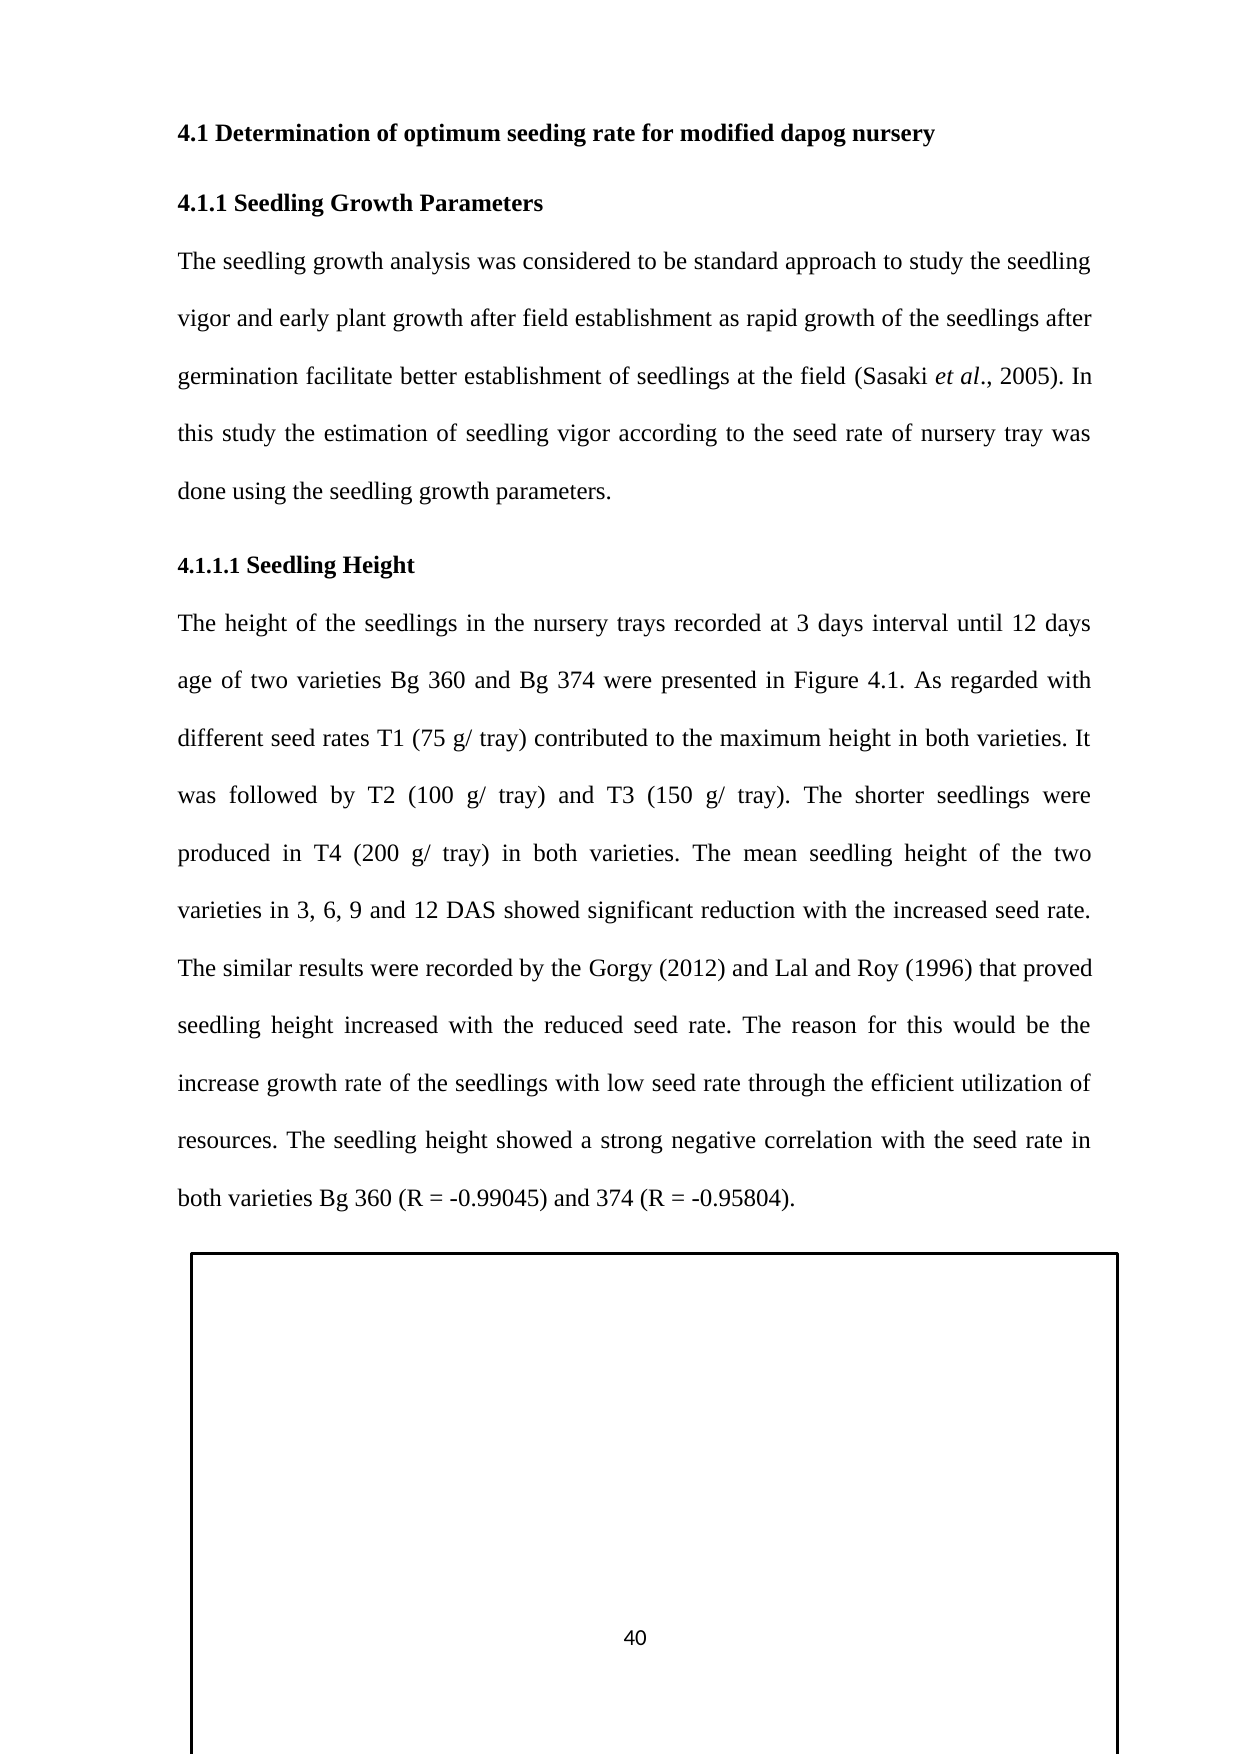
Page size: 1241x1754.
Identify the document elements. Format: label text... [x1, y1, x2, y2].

subtitle 4.1 Determination of optimum seeding rate for modified dapog nursery [177, 118, 1092, 147]
text The seedling growth analysis was considered to be standard approach to study the seedling vigor and early plant growth after field establishment as rapid growth of the seedlings after germination facilitate better establishment of seedlings at the field (Sasaki et al., 2005). In this study the estimation of seedling vigor according to the seed rate of nursery tray was done using the seedling growth parameters. [177, 246, 1092, 505]
subtitle 4.1.1.1 Seedling Height [177, 550, 1092, 579]
text The height of the seedlings in the nursery trays recorded at 3 days interval until 12 days age of two varieties Bg 360 and Bg 374 were presented in Figure 4.1. As regarded with different seed rates T1 (75 g/ tray) contributed to the maximum height in both varieties. It was followed by T2 (100 g/ tray) and T3 (150 g/ tray). The shorter seedlings were produced in T4 (200 g/ tray) in both varieties. The mean seedling height of the two varieties in 3, 6, 9 and 12 DAS showed significant reduction with the increased seed rate. The similar results were recorded by the Gorgy (2012) and Lal and Roy (1996) that proved seedling height increased with the reduced seed rate. The reason for this would be the increase growth rate of the seedlings with low seed rate through the efficient utilization of resources. The seedling height showed a strong negative correlation with the seed rate in both varieties Bg 360 (R = -0.99045) and 374 (R = -0.95804). [177, 608, 1092, 1211]
subtitle 4.1.1 Seedling Growth Parameters [177, 188, 1092, 217]
